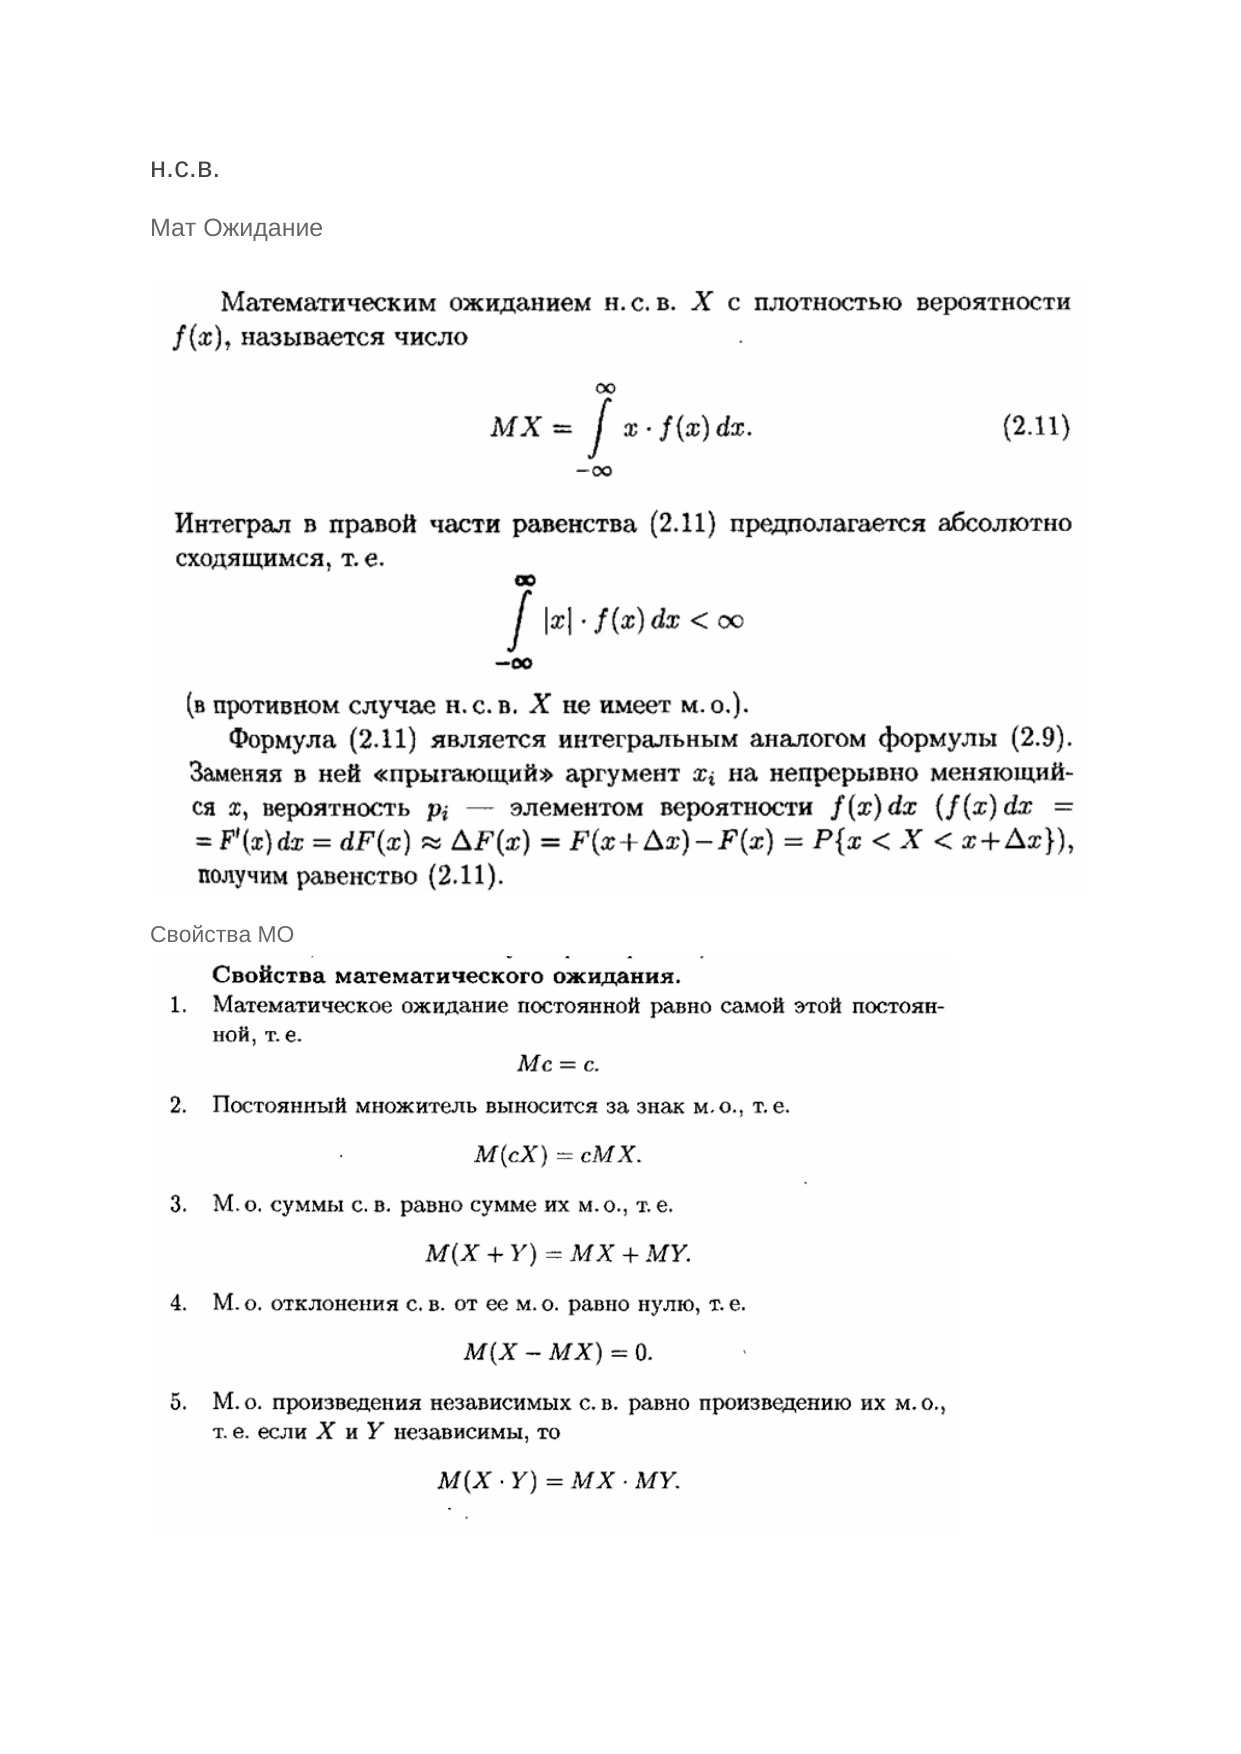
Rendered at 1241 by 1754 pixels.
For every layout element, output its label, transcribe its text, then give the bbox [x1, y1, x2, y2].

picture [150, 956, 959, 1533]
subtitle Мат Ожидание [150, 213, 1090, 241]
subtitle Свойства МО [150, 921, 1090, 948]
picture [150, 280, 1091, 893]
subtitle н.с.в. [150, 150, 1090, 183]
